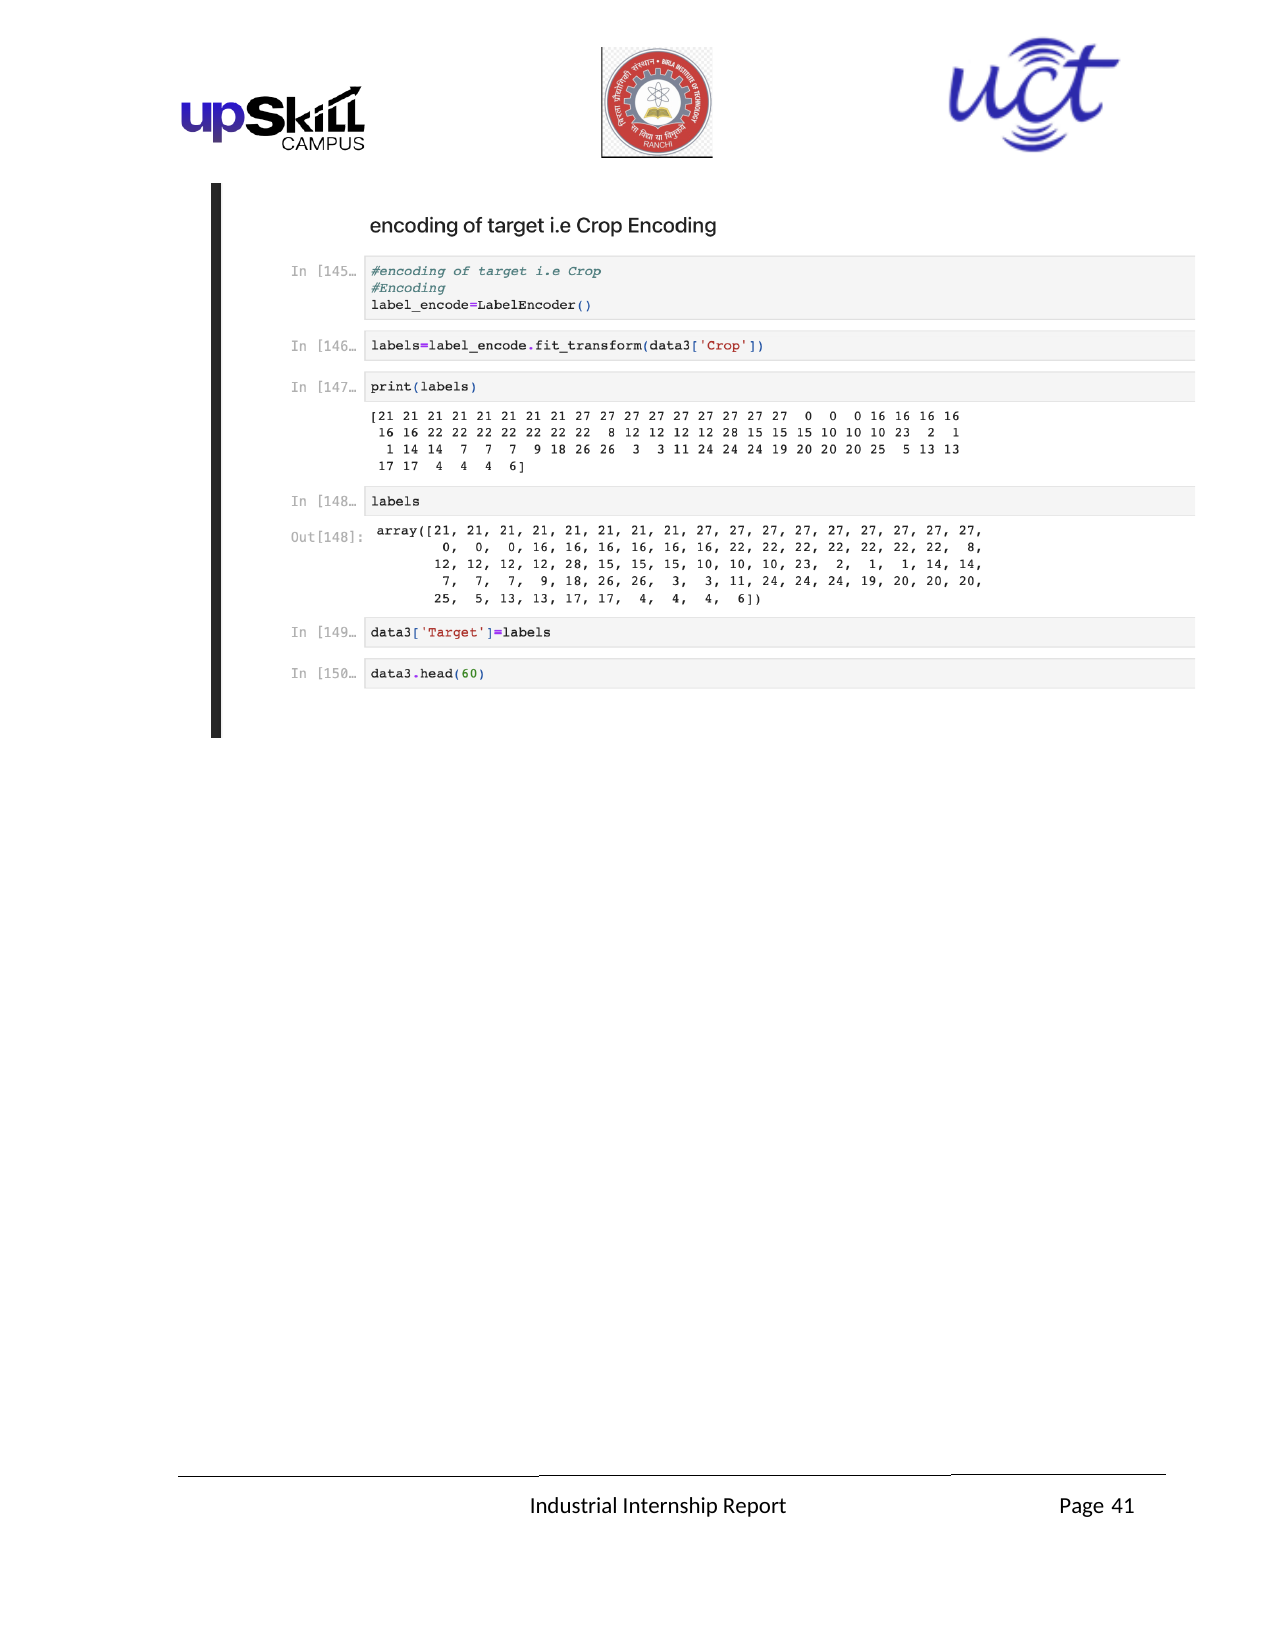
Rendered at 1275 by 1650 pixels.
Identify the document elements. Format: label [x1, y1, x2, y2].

picture [211, 183, 1196, 738]
picture [601, 47, 713, 158]
picture [946, 28, 1125, 154]
picture [150, 73, 396, 154]
